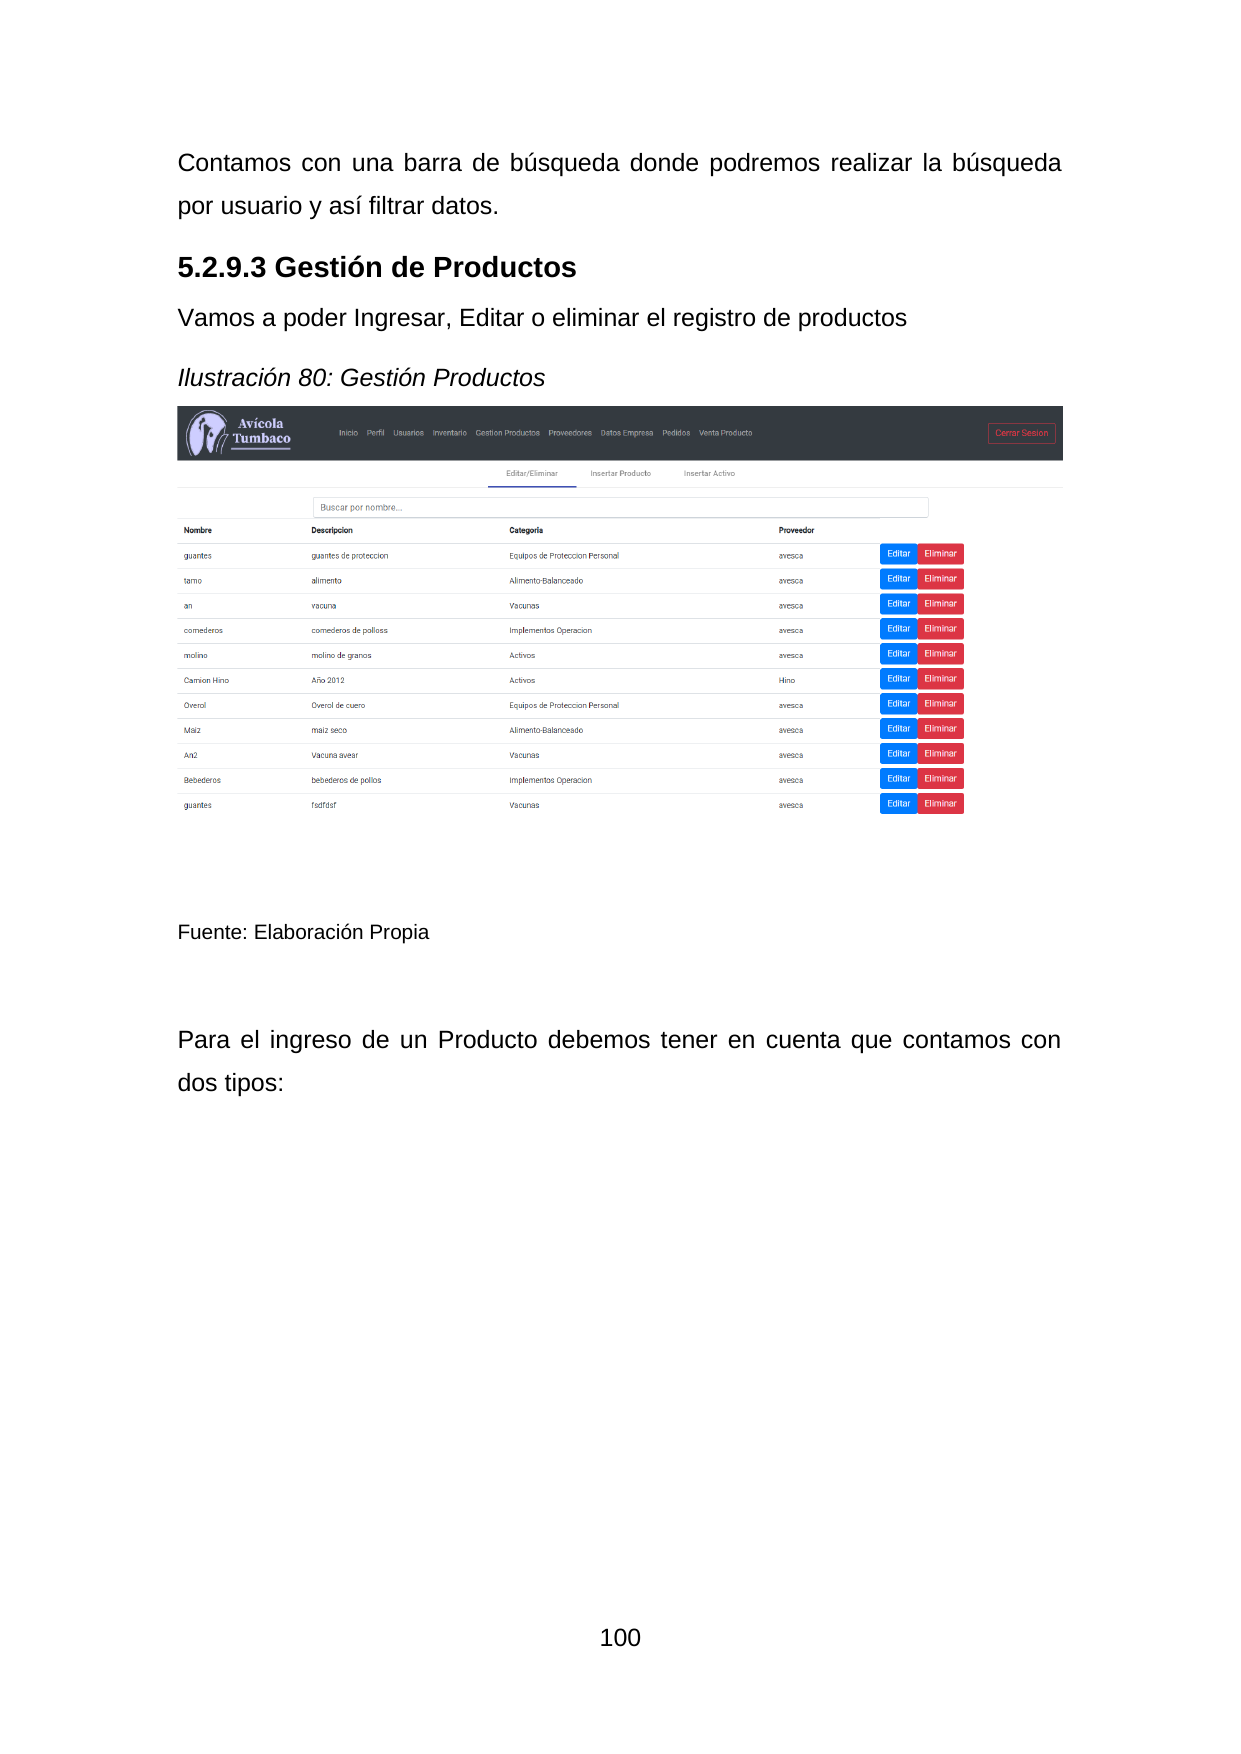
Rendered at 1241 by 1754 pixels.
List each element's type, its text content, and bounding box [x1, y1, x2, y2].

text Contamos con una barra de búsqueda donde podremos realizar la búsqueda por usuario y así filtrar datos. [177, 148, 1063, 219]
text Fuente: Elaboración Propia [177, 920, 1063, 944]
text Para el ingreso de un Producto debemos tener en cuenta que contamos con dos tipos: [177, 1025, 1063, 1097]
text 5.2.9.3 Gestión de Productos [177, 251, 1063, 284]
text Vamos a poder Ingresar, Editar o eliminar el registro de productos [177, 303, 1063, 332]
